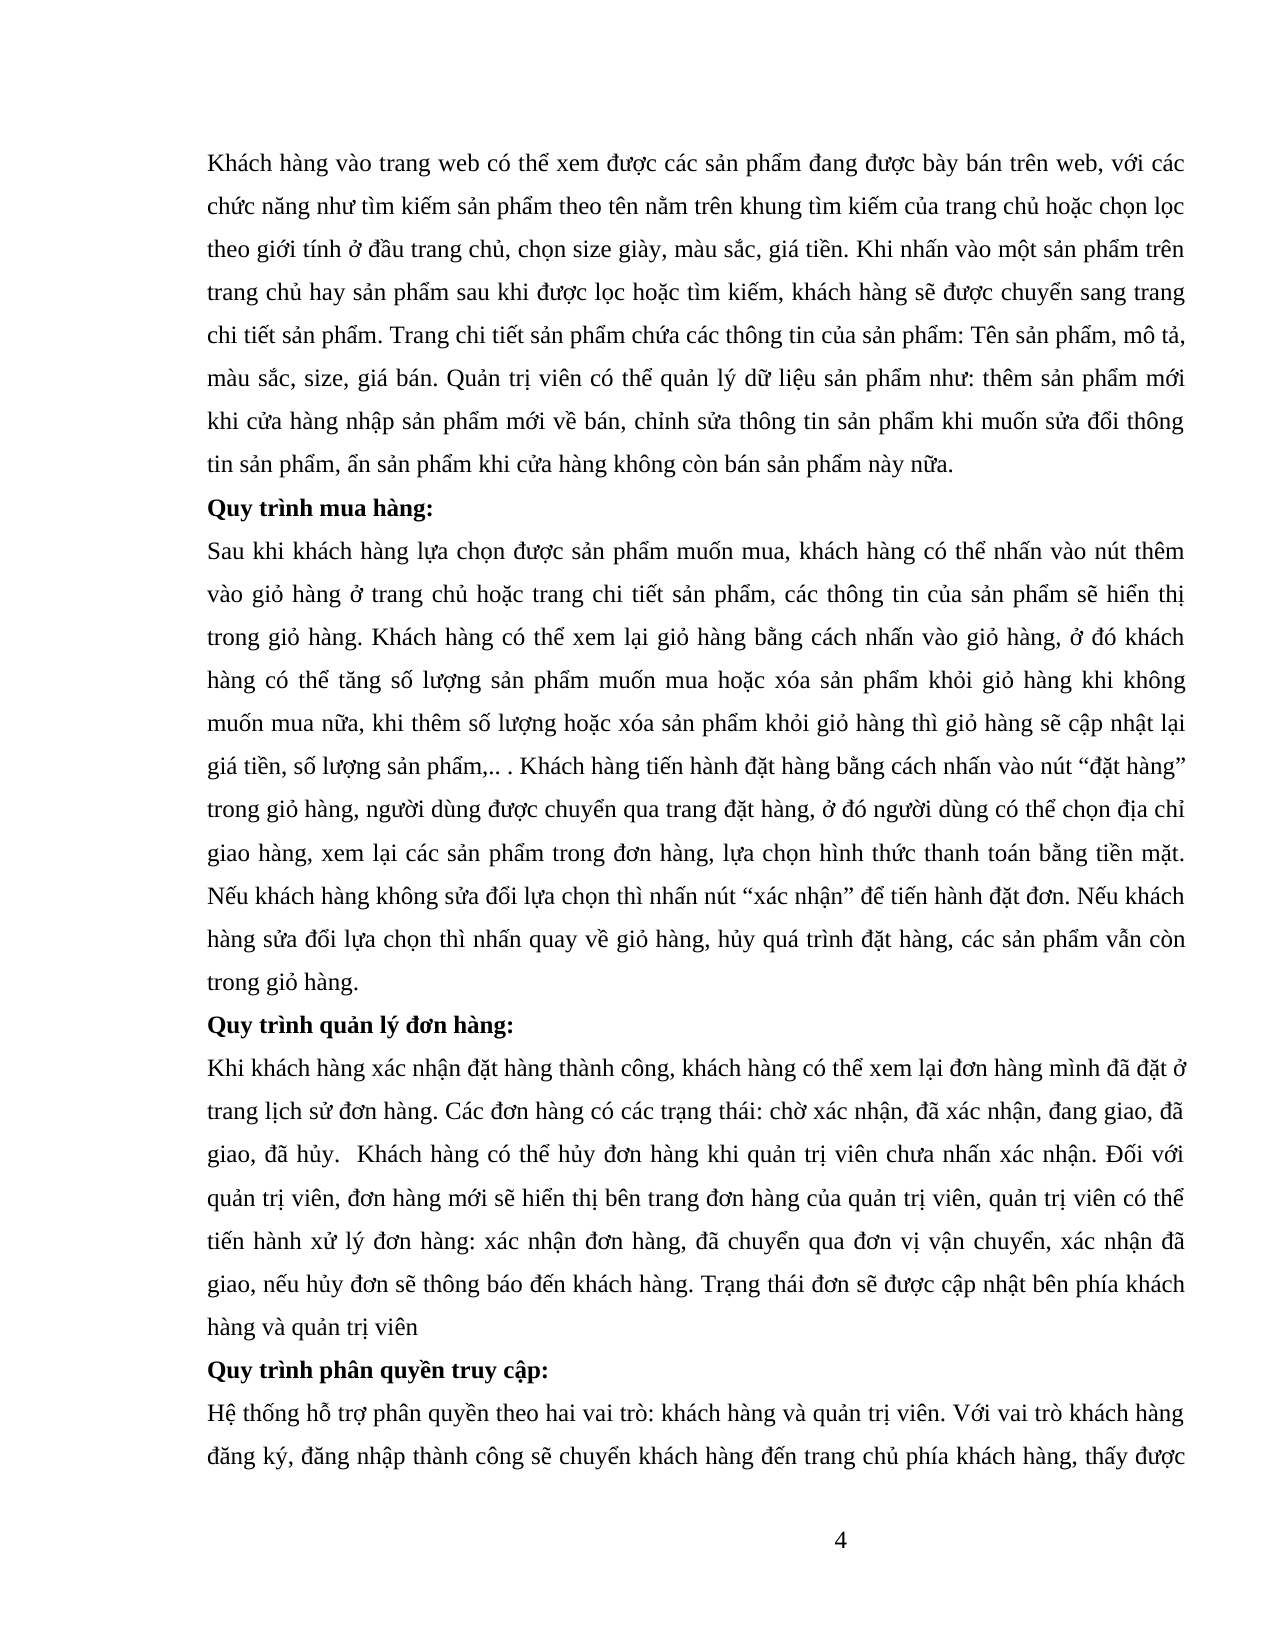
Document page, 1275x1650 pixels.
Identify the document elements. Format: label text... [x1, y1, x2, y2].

text Khi khách hàng xác nhận đặt hàng thành công, khách hàng có thể xem lại đơn hàng mình đã đặt ở trang lịch sử đơn hàng. Các đơn hàng có các trạng thái: chờ xác nhận, đã xác nhận, đang giao, đã giao, đã hủy. Khách hàng có thể hủy đơn hàng khi quản trị viên chưa nhấn xác nhận. Đối với quản trị viên, đơn hàng mới sẽ hiển thị bên trang đơn hàng của quản trị viên, quản trị viên có thể tiến hành xử lý đơn hàng: xác nhận đơn hàng, đã chuyển qua đơn vị vận chuyển, xác nhận đã giao, nếu hủy đơn sẽ thông báo đến khách hàng. Trạng thái đơn sẽ được cập nhật bên phía khách hàng và quản trị viên [207, 1053, 1186, 1341]
text Khách hàng vào trang web có thể xem được các sản phẩm đang được bày bán trên web, với các chức năng như tìm kiếm sản phẩm theo tên nằm trên khung tìm kiếm của trang chủ hoặc chọn lọc theo giới tính ở đầu trang chủ, chọn size giày, màu sắc, giá tiền. Khi nhấn vào một sản phẩm trên trang chủ hay sản phẩm sau khi được lọc hoặc tìm kiếm, khách hàng sẽ được chuyển sang trang chi tiết sản phẩm. Trang chi tiết sản phẩm chứa các thông tin của sản phẩm: Tên sản phẩm, mô tả, màu sắc, size, giá bán. Quản trị viên có thể quản lý dữ liệu sản phẩm như: thêm sản phẩm mới khi cửa hàng nhập sản phẩm mới về bán, chỉnh sửa thông tin sản phẩm khi muốn sửa đổi thông tin sản phẩm, ẩn sản phẩm khi cửa hàng không còn bán sản phẩm này nữa. [207, 148, 1186, 478]
text Quy trình phân quyền truy cập: [207, 1355, 1186, 1384]
text Quy trình mua hàng: [207, 493, 1186, 521]
text Sau khi khách hàng lựa chọn được sản phẩm muốn mua, khách hàng có thể nhấn vào nút thêm vào giỏ hàng ở trang chủ hoặc trang chi tiết sản phẩm, các thông tin của sản phẩm sẽ hiển thị trong giỏ hàng. Khách hàng có thể xem lại giỏ hàng bằng cách nhấn vào giỏ hàng, ở đó khách hàng có thể tăng số lượng sản phẩm muốn mua hoặc xóa sản phẩm khỏi giỏ hàng khi không muốn mua nữa, khi thêm số lượng hoặc xóa sản phẩm khỏi giỏ hàng thì giỏ hàng sẽ cập nhật lại giá tiền, số lượng sản phẩm,.. . Khách hàng tiến hành đặt hàng bằng cách nhấn vào nút “đặt hàng” trong giỏ hàng, người dùng được chuyển qua trang đặt hàng, ở đó người dùng có thể chọn địa chỉ giao hàng, xem lại các sản phẩm trong đơn hàng, lựa chọn hình thức thanh toán bằng tiền mặt. Nếu khách hàng không sửa đổi lựa chọn thì nhấn nút “xác nhận” để tiến hành đặt đơn. Nếu khách hàng sửa đổi lựa chọn thì nhấn quay về giỏ hàng, hủy quá trình đặt hàng, các sản phẩm vẫn còn trong giỏ hàng. [207, 536, 1186, 996]
text Quy trình quản lý đơn hàng: [207, 1010, 1186, 1039]
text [207, 1398, 1186, 1470]
